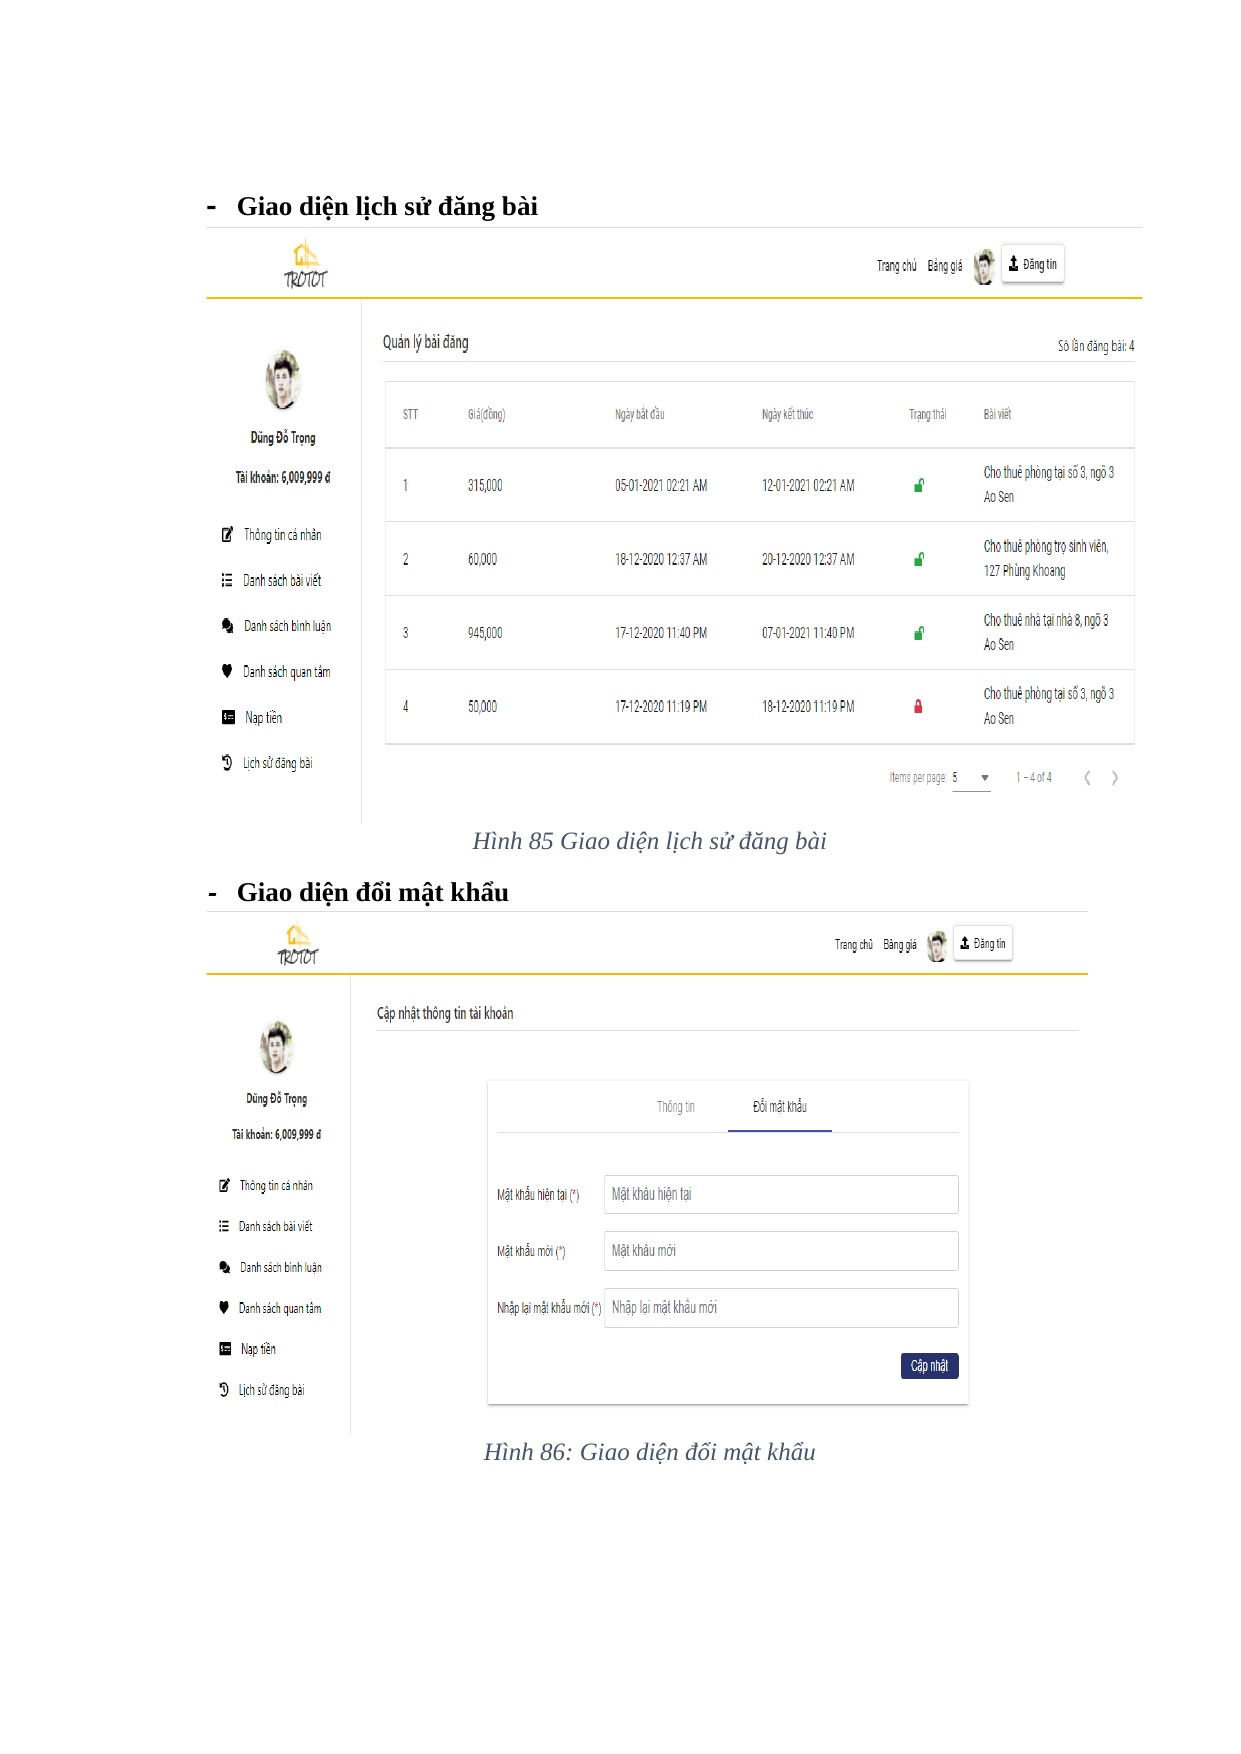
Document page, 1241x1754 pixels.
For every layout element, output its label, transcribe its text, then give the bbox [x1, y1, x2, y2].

list Giao diện lịch sử đăng bài [207, 190, 1093, 221]
text Hình 85 Giao diện lịch sử đăng bài [207, 826, 1093, 855]
text Hình 86: Giao diện đổi mật khẩu [207, 1437, 1093, 1465]
list Giao diện đổi mật khẩu [207, 876, 1093, 907]
picture [206, 909, 1088, 1435]
picture [206, 223, 1143, 824]
